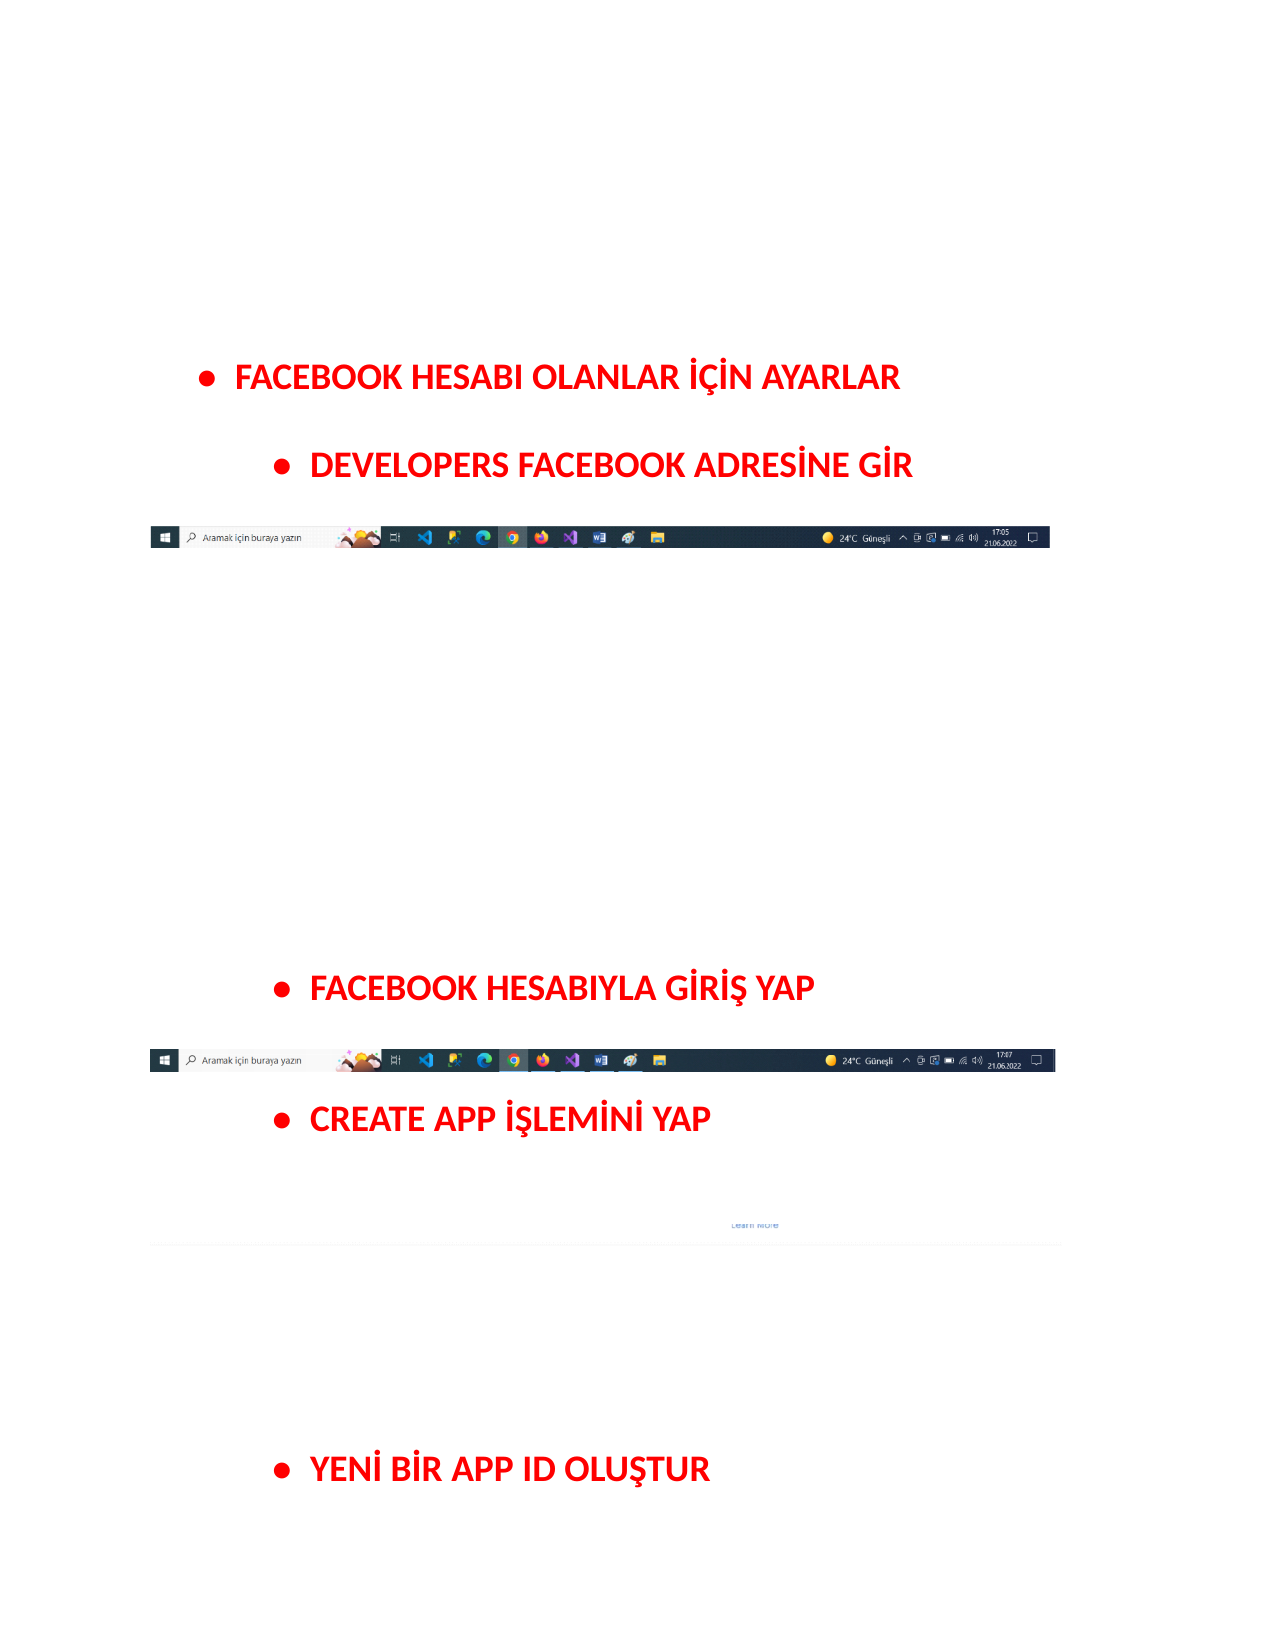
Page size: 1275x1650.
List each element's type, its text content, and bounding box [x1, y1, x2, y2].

list CREATE APP İŞLEMİNİ YAP [272, 1110, 526, 1137]
list FACEBOOK HESABI OLANLAR İÇİN AYARLAR [704, 368, 1125, 395]
list FACEBOOK HESABI OLANLAR İÇİN AYARLAR [197, 368, 710, 395]
list DEVELOPERS FACEBOOK ADRESİNE GİR [272, 456, 1125, 482]
list FACEBOOK HESABIYLA GİRİŞ YAP [735, 979, 1125, 1006]
list CREATE APP İŞLEMİNİ YAP [520, 1110, 1125, 1137]
list FACEBOOK HESABIYLA GİRİŞ YAP [272, 979, 741, 1006]
list YENİ BİR APP ID OLUŞTUR [272, 1459, 641, 1486]
list YENİ BİR APP ID OLUŞTUR [635, 1459, 1125, 1486]
